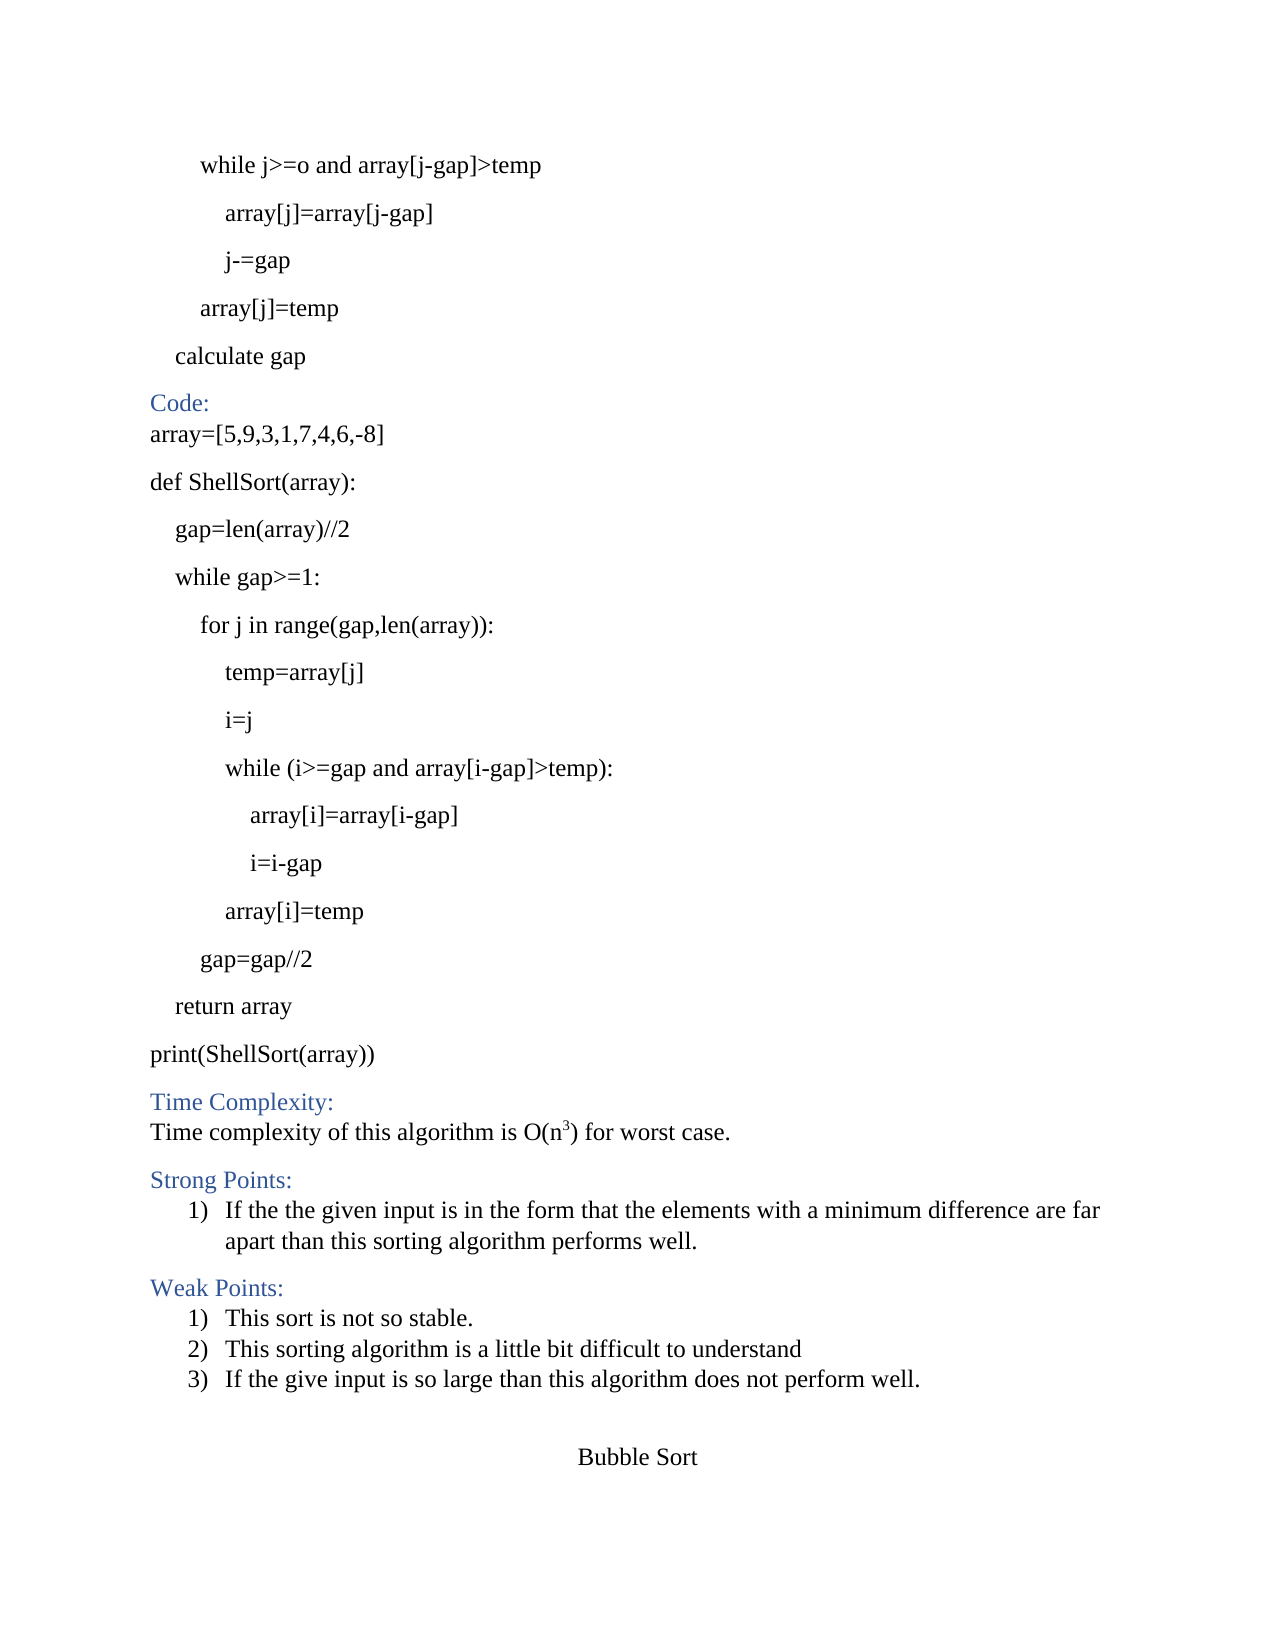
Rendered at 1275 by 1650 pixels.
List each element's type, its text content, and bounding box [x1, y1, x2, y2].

text while j>=o and array[j-gap]>temp [150, 150, 1125, 179]
text while (i>=gap and array[i-gap]>temp): [150, 753, 1125, 782]
text array[i]=temp [150, 896, 1125, 925]
text gap=gap//2 [150, 944, 1125, 972]
text while gap>=1: [150, 562, 1125, 591]
text calculate gap [150, 341, 1125, 369]
text array[i]=array[i-gap] [150, 801, 1125, 829]
list If the give input is so large than this algorithm does not perform well. [187, 1364, 1125, 1393]
text Time complexity of this algorithm is O(n3) for worst case. [150, 1117, 1125, 1146]
text return array [150, 991, 1125, 1020]
text array[j]=array[j-gap] [150, 198, 1125, 226]
text i=i-gap [150, 848, 1125, 877]
text i=j [150, 705, 1125, 734]
text print(ShellSort(array)) [150, 1039, 1125, 1068]
subtitle Time Complexity: [150, 1087, 1125, 1116]
text gap=len(array)//2 [150, 514, 1125, 543]
text temp=array[j] [150, 657, 1125, 686]
text array[j]=temp [150, 293, 1125, 322]
subtitle Weak Points: [150, 1273, 1125, 1302]
text def ShellSort(array): [150, 467, 1125, 495]
list This sort is not so stable. [187, 1303, 1125, 1332]
list If the the given input is in the form that the elements with a minimum difference are far apart than this sorting algorithm performs well. [187, 1195, 1125, 1254]
text j-=gap [150, 245, 1125, 274]
subtitle Code: [150, 388, 1125, 417]
text Bubble Sort [150, 1442, 1125, 1471]
subtitle Strong Points: [150, 1165, 1125, 1194]
list This sorting algorithm is a little bit difficult to understand [187, 1334, 1125, 1362]
text array=[5,9,3,1,7,4,6,-8] [150, 419, 1125, 448]
text for j in range(gap,len(array)): [150, 610, 1125, 638]
